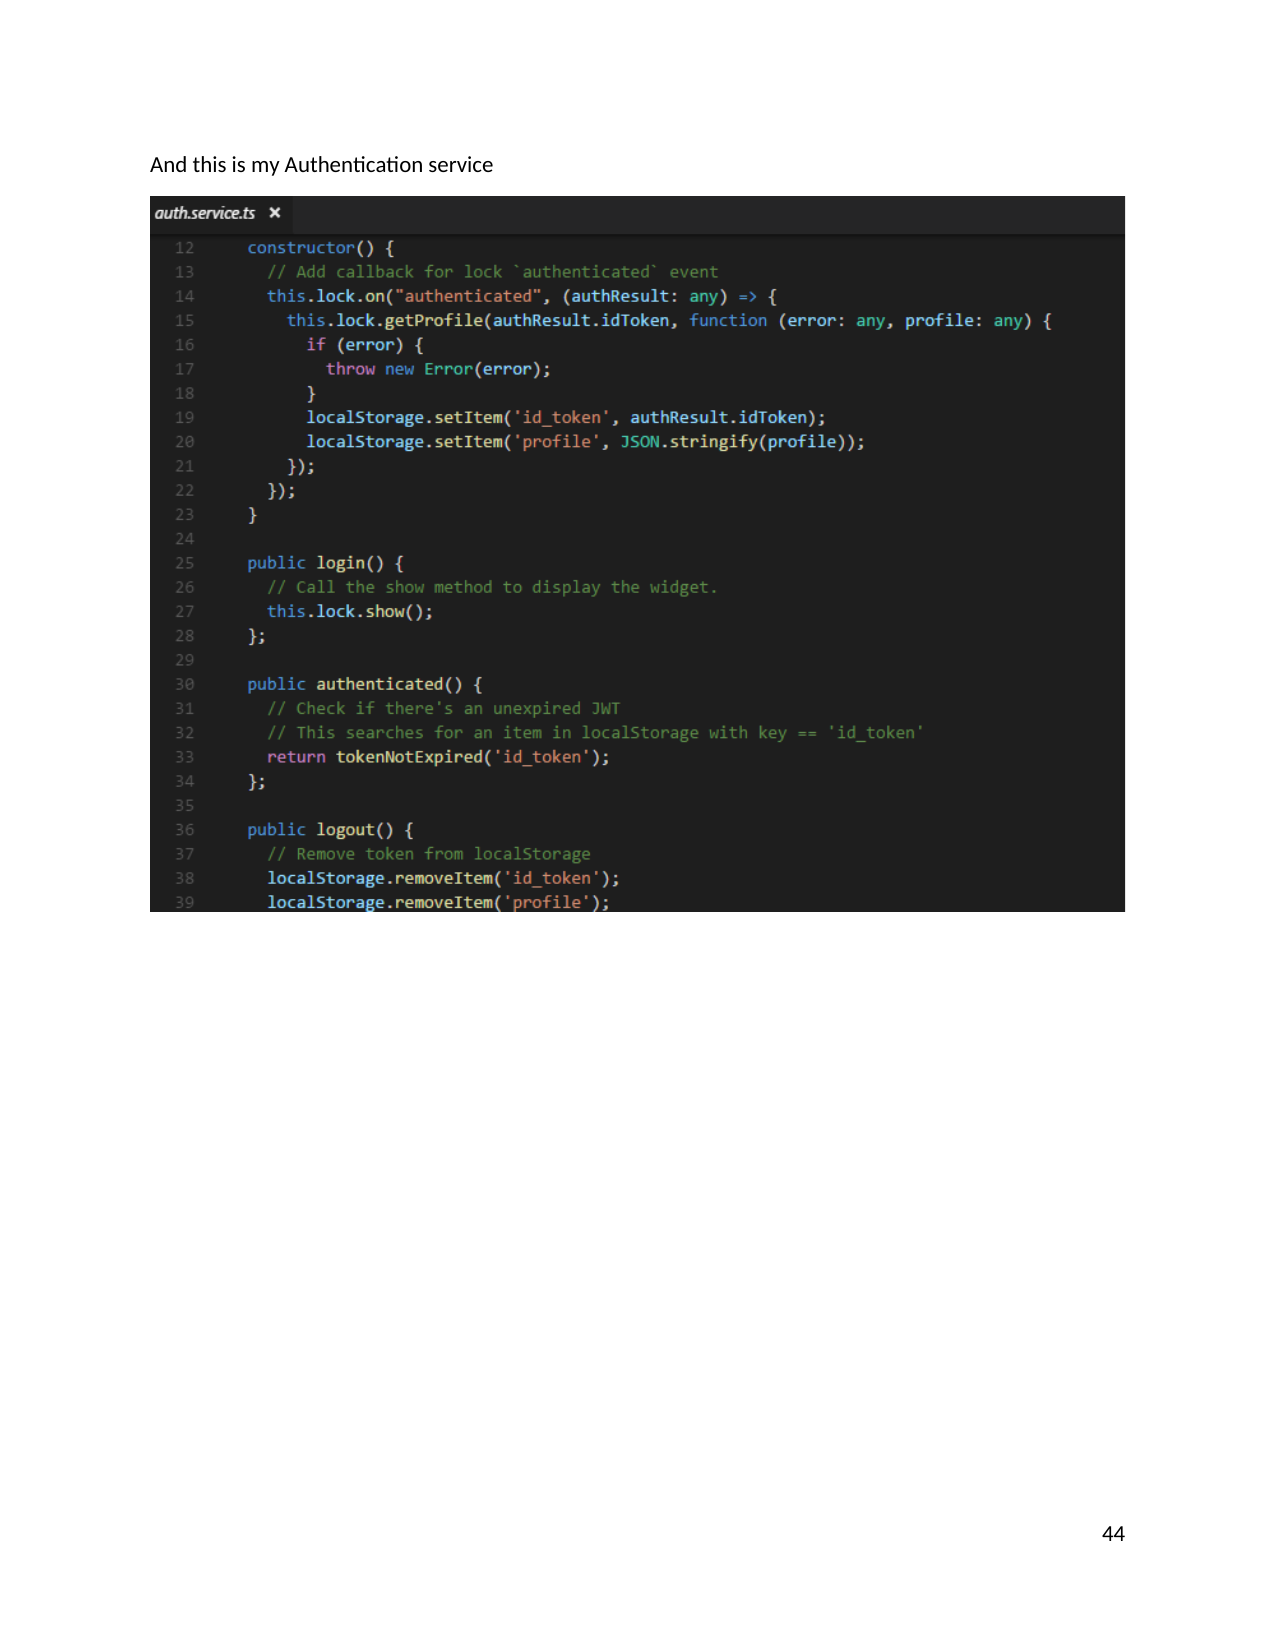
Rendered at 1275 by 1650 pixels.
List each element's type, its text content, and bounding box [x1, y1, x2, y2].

picture [150, 196, 1125, 912]
text And this is my Authentication service [150, 150, 1125, 178]
